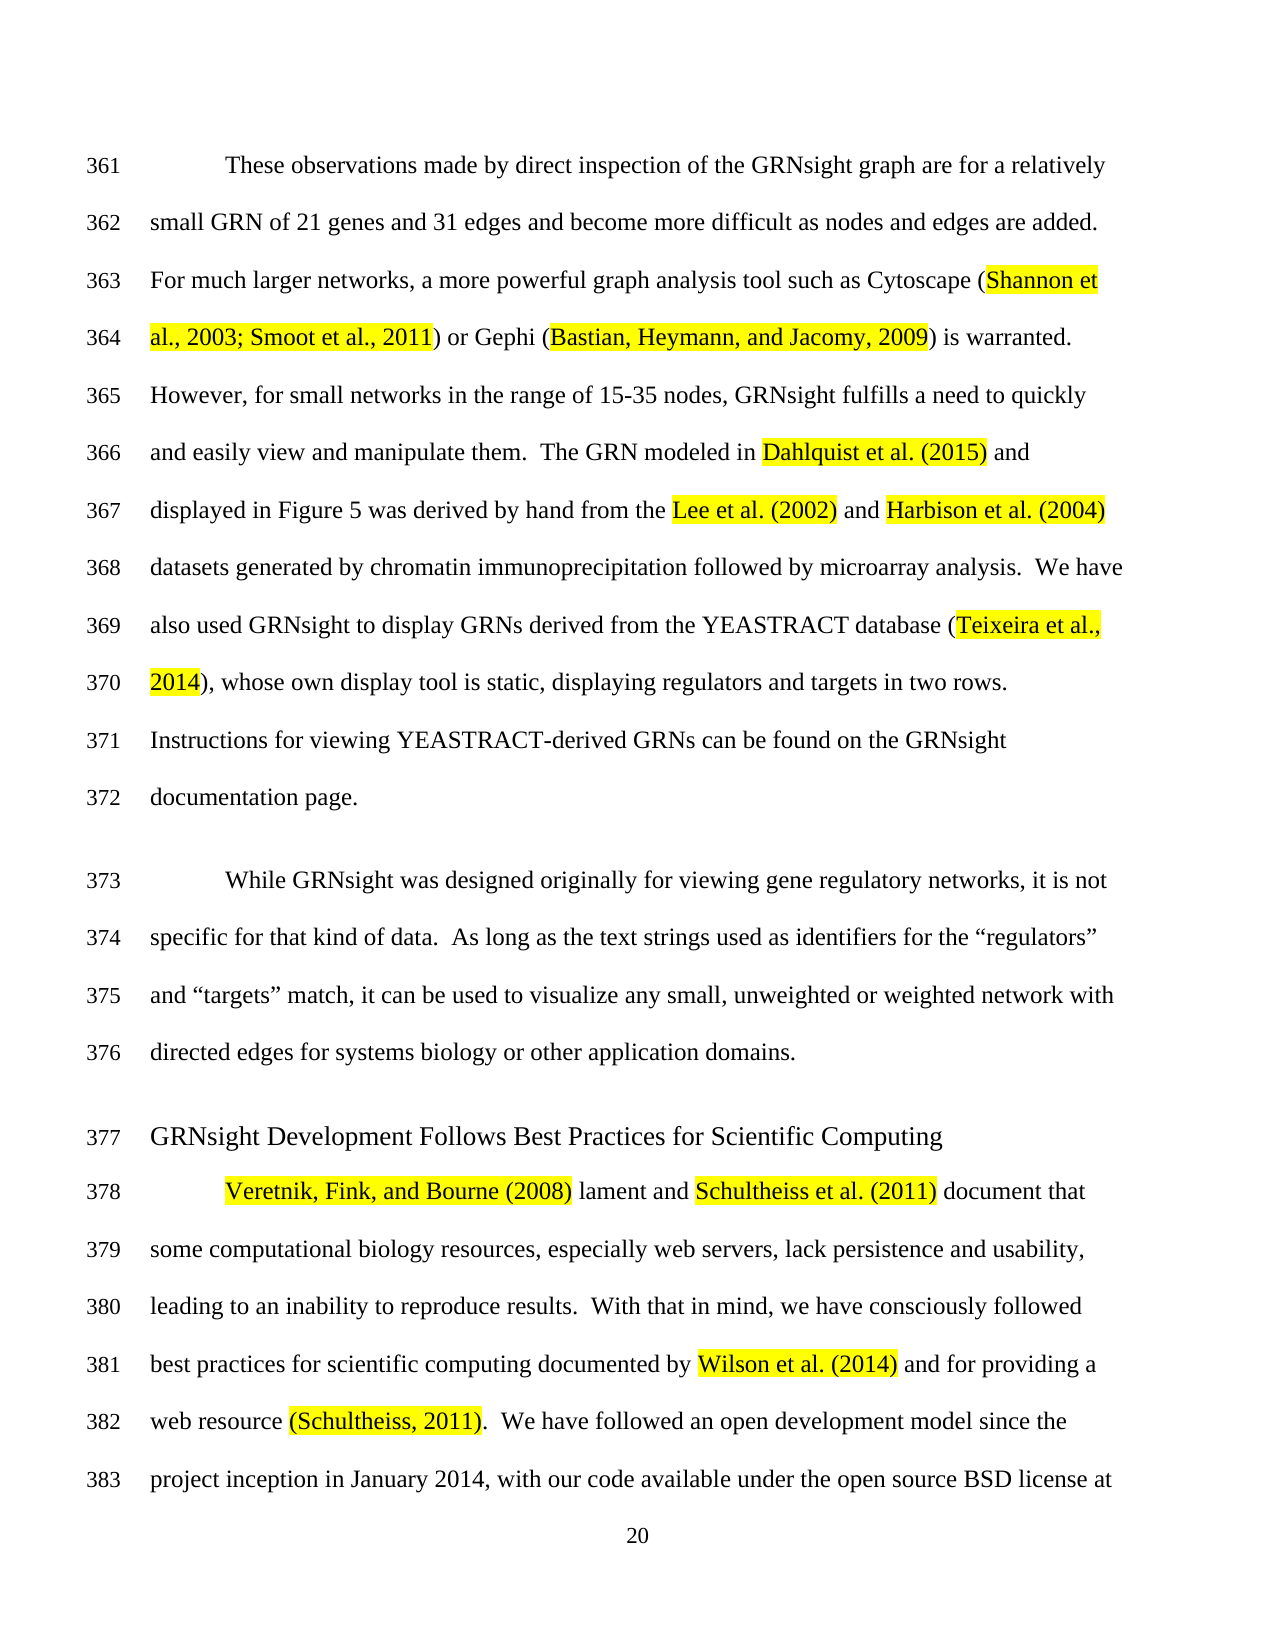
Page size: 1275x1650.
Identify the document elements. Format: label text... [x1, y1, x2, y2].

text These observations made by direct inspection of the GRNsight graph are for a relatively small GRN of 21 genes and 31 edges and become more difficult as nodes and edges are added. For much larger networks, a more powerful graph analysis tool such as Cytoscape (Shannon et al., 2003; Smoot et al., 2011) or Gephi (Bastian, Heymann, and Jacomy, 2009) is warranted. However, for small networks in the range of 15-35 nodes, GRNsight fulfills a need to quickly and easily view and manipulate them. The GRN modeled in Dahlquist et al. (2015) and displayed in Figure 5 was derived by hand from the Lee et al. (2002) and Harbison et al. (2004) datasets generated by chromatin immunoprecipitation followed by microarray analysis. We have also used GRNsight to display GRNs derived from the YEASTRACT database (Teixeira et al., 2014), whose own display tool is static, displaying regulators and targets in two rows. Instructions for viewing YEASTRACT-derived GRNs can be found on the GRNsight documentation page. [150, 150, 1125, 811]
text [150, 1176, 1125, 1492]
text While GRNsight was designed originally for viewing gene regulatory networks, it is not specific for that kind of data. As long as the text strings used as identifiers for the “regulators” and “targets” match, it can be used to visualize any small, unweighted or weighted network with directed edges for systems biology or other application domains. [150, 865, 1125, 1066]
subtitle GRNsight Development Follows Best Practices for Scientific Computing [150, 1120, 1125, 1151]
